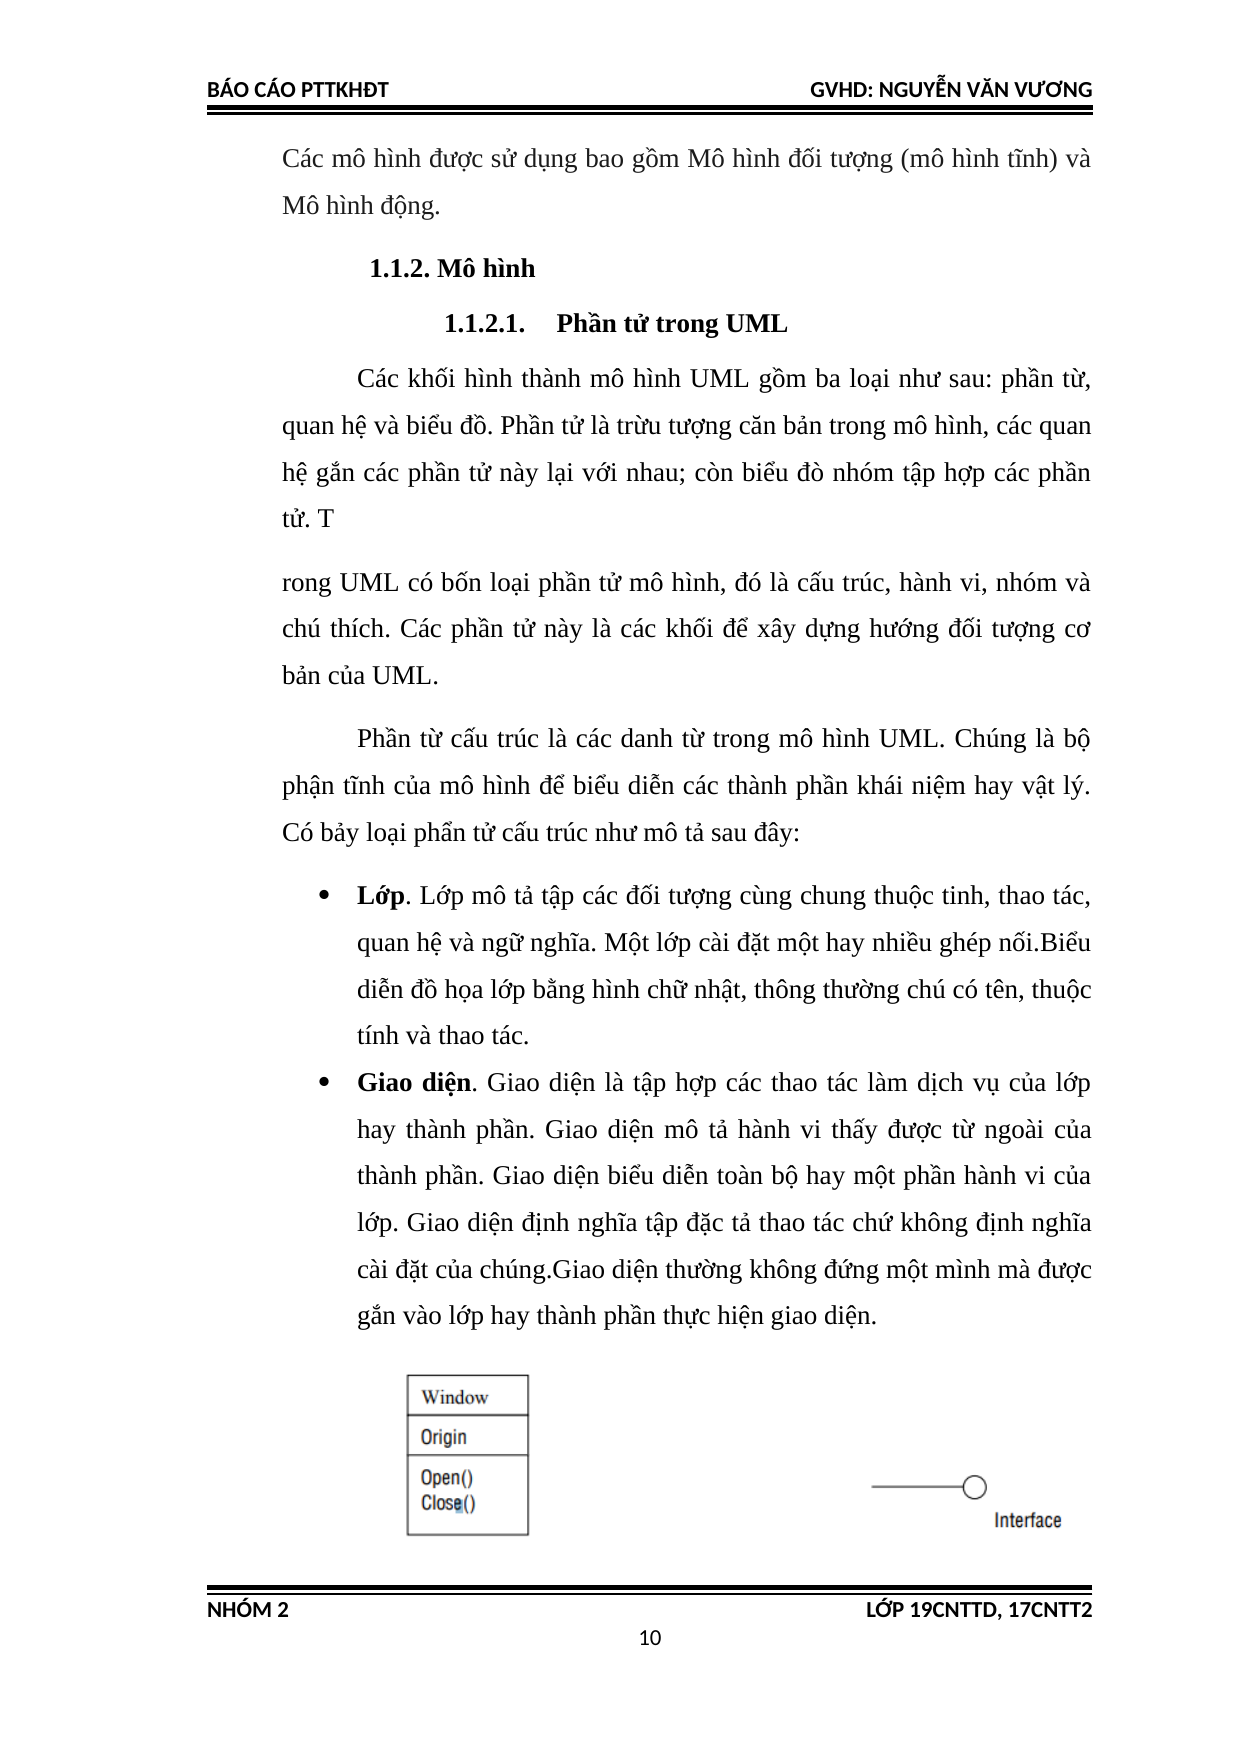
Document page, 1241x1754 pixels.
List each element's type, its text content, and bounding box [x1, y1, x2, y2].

list Lớp. Lớp mô tả tập các đối tượng cùng chung thuộc tinh, thao tác, quan hệ và ngữ nghĩa. Một lớp cài đặt một hay nhiều ghép nối.Biểu diễn đồ họa lớp bằng hình chữ nhật, thông thường chú có tên, thuộc tính và thao tác. [319, 879, 1092, 1051]
text rong UML có bốn loại phần tử mô hình, đó là cấu trúc, hành vi, nhóm và chú thích. Các phần tử này là các khối để xây dựng hướng đối tượng cơ bản của UML. [282, 566, 1092, 690]
list Phần tử trong UML [444, 308, 1092, 339]
list Giao diện. Giao diện là tập hợp các thao tác làm dịch vụ của lớp hay thành phần. Giao diện mô tả hành vi thấy được từ ngoài của thành phần. Giao diện biểu diễn toàn bộ hay một phần hành vi của lớp. Giao diện định nghĩa tập đặc tả thao tác chứ không định nghĩa cài đặt của chúng.Giao diện thường không đứng một mình mà được gắn vào lớp hay thành phần thực hiện giao diện. [319, 1066, 1092, 1331]
text Các khối hình thành mô hình UML gồm ba loại như sau: phần từ, quan hệ và biểu đồ. Phần tử là trừu tượng căn bản trong mô hình, các quan hệ gắn các phần tử này lại với nhau; còn biểu đò nhóm tập hợp các phần tử. T [282, 363, 1092, 534]
picture [845, 1417, 1080, 1545]
picture [394, 1367, 535, 1545]
text Phần từ cấu trúc là các danh từ trong mô hình UML. Chúng là bộ phận tĩnh của mô hình để biểu diễn các thành phần khái niệm hay vật lý. Có bảy loại phẩn tử cấu trúc như mô tả sau đây: [282, 723, 1092, 847]
text Mô hình [369, 253, 1092, 284]
